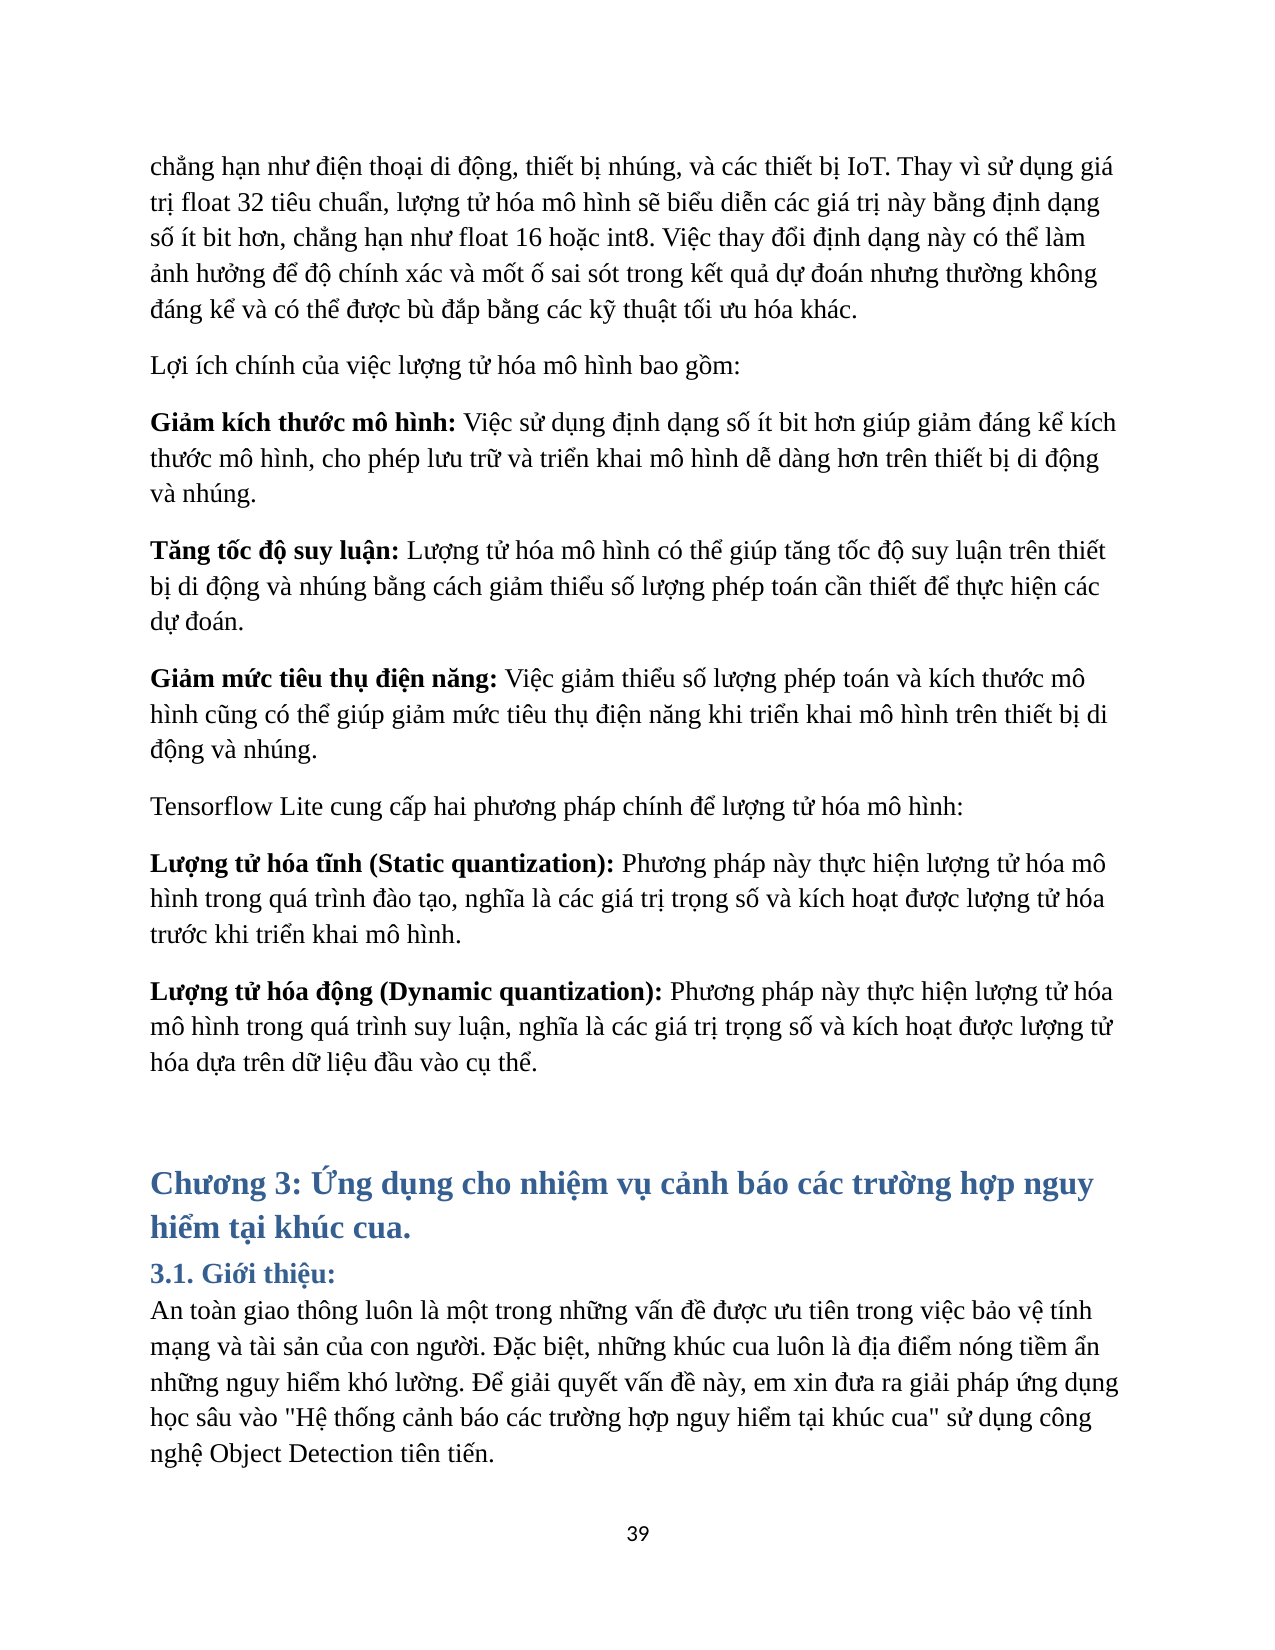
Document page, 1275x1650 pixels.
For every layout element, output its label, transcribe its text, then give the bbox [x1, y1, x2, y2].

text Giảm mức tiêu thụ điện năng: Việc giảm thiểu số lượng phép toán và kích thước mô hình cũng có thể giúp giảm mức tiêu thụ điện năng khi triển khai mô hình trên thiết bị di động và nhúng. [150, 662, 1125, 765]
subtitle Chương 3: Ứng dụng cho nhiệm vụ cảnh báo các trường hợp nguy hiểm tại khúc cua. [150, 1163, 1125, 1246]
subtitle 3.1. Giới thiệu: [150, 1256, 1125, 1289]
text Lượng tử hóa tĩnh (Static quantization): Phương pháp này thực hiện lượng tử hóa mô hình trong quá trình đào tạo, nghĩa là các giá trị trọng số và kích hoạt được lượng tử hóa trước khi triển khai mô hình. [150, 847, 1125, 949]
text Tăng tốc độ suy luận: Lượng tử hóa mô hình có thể giúp tăng tốc độ suy luận trên thiết bị di động và nhúng bằng cách giảm thiểu số lượng phép toán cần thiết để thực hiện các dự đoán. [150, 534, 1125, 637]
text An toàn giao thông luôn là một trong những vấn đề được ưu tiên trong việc bảo vệ tính mạng và tài sản của con người. Đặc biệt, những khúc cua luôn là địa điểm nóng tiềm ẩn những nguy hiểm khó lường. Để giải quyết vấn đề này, em xin đưa ra giải pháp ứng dụng học sâu vào "Hệ thống cảnh báo các trường hợp nguy hiểm tại khúc cua" sử dụng công nghệ Object Detection tiên tiến. [150, 1294, 1125, 1468]
text Tensorflow Lite cung cấp hai phương pháp chính để lượng tử hóa mô hình: [150, 790, 1125, 821]
text Giảm kích thước mô hình: Việc sử dụng định dạng số ít bit hơn giúp giảm đáng kể kích thước mô hình, cho phép lưu trữ và triển khai mô hình dễ dàng hơn trên thiết bị di động và nhúng. [150, 406, 1125, 509]
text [150, 150, 1125, 324]
text Lợi ích chính của việc lượng tử hóa mô hình bao gồm: [150, 349, 1125, 381]
text Lượng tử hóa động (Dynamic quantization): Phương pháp này thực hiện lượng tử hóa mô hình trong quá trình suy luận, nghĩa là các giá trị trọng số và kích hoạt được lượng tử hóa dựa trên dữ liệu đầu vào cụ thể. [150, 975, 1125, 1077]
